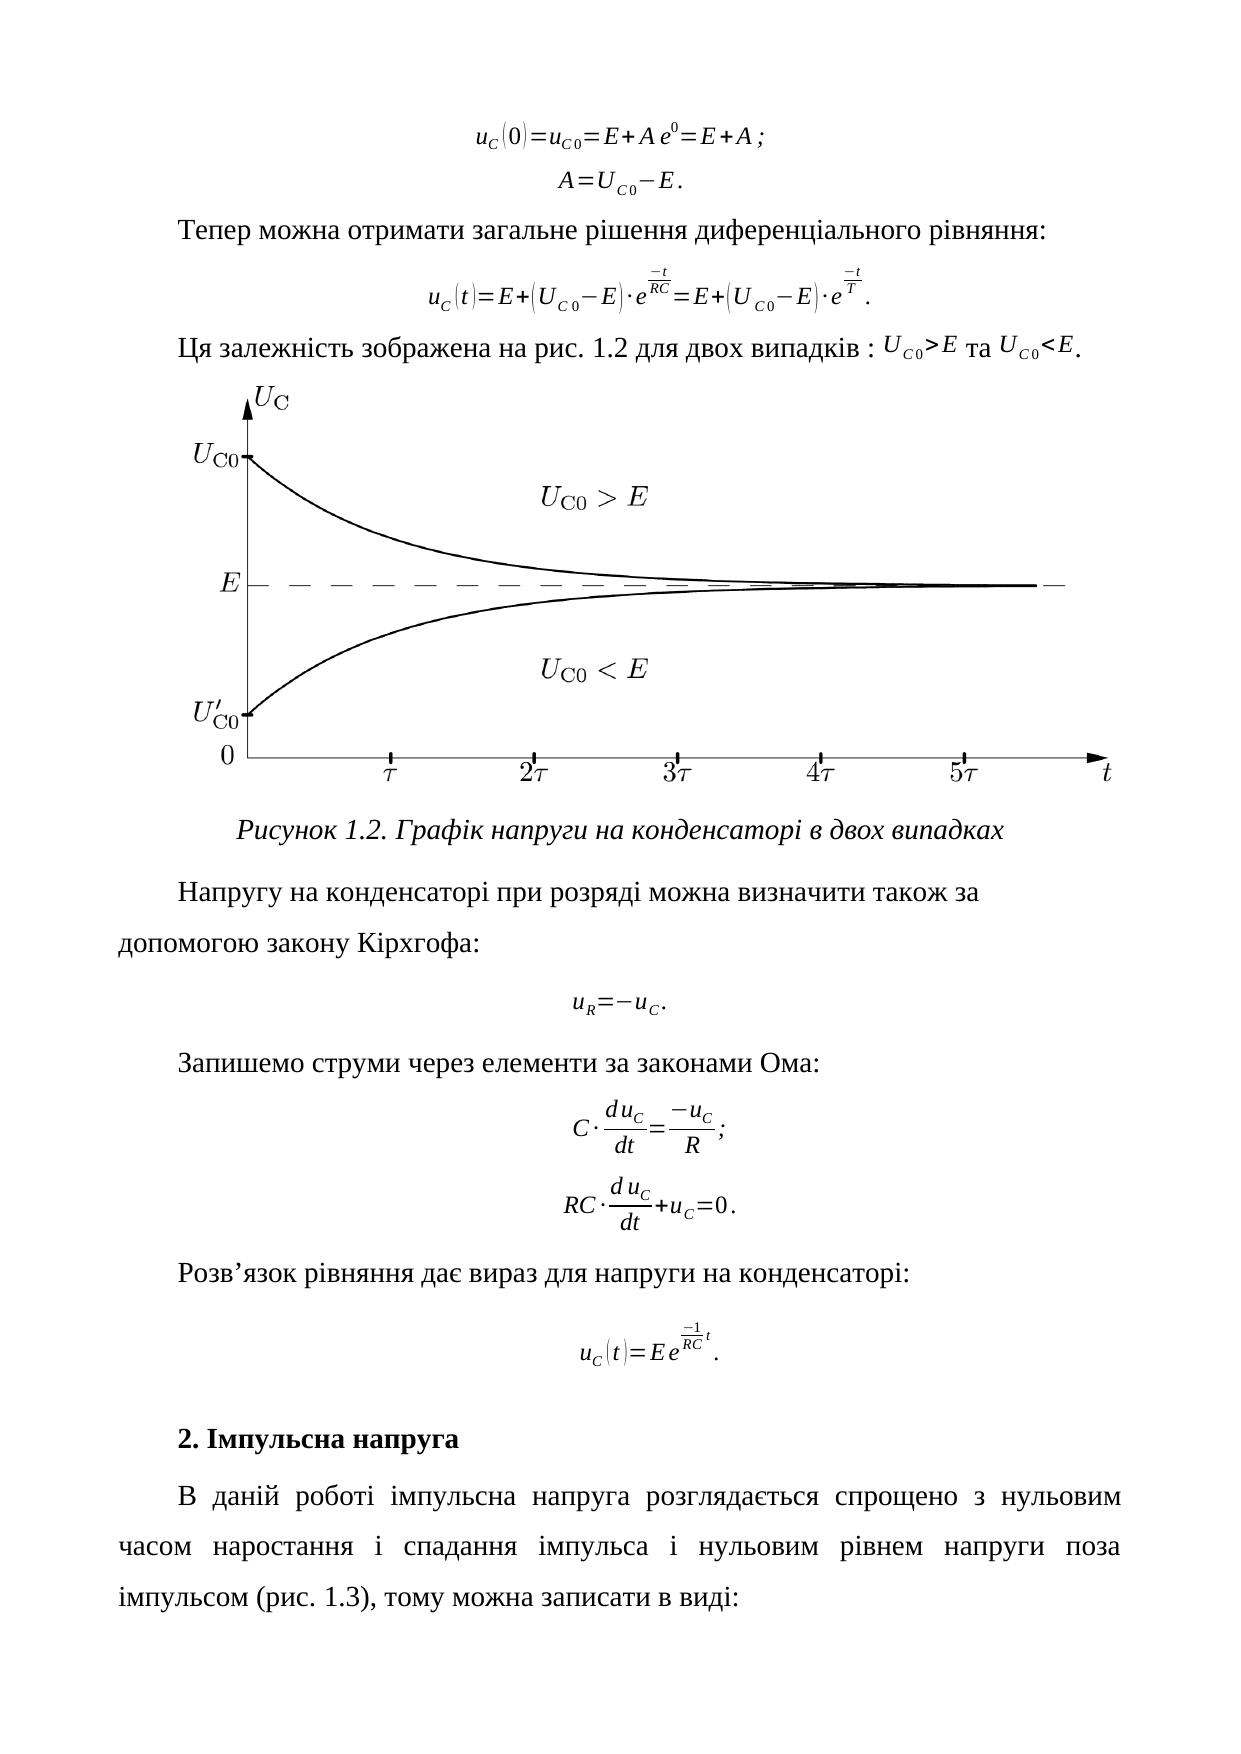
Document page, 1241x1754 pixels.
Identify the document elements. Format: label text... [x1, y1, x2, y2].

text Розв’язок рівняння дає вираз для напруги на конденсаторі: [118, 1255, 1122, 1289]
picture [181, 380, 1118, 792]
text 2. Імпульсна напруга [118, 1421, 1122, 1455]
text Ця залежність зображена на рис. 1.2 для двох випадків : та . [118, 330, 1122, 363]
text Тепер можна отримати загальне рішення диференціального рівняння: [118, 212, 1122, 246]
text Запишемо струми через елементи за законами Ома: [118, 1046, 1122, 1079]
text Напругу на конденсаторі при розряді можна визначити також за допомогою закону Кірхгофа: [118, 874, 1122, 958]
text В даній роботі імпульсна напруга розглядається спрощено з нульовим часом наростання і спадання імпульса і нульовим рівнем напруги поза імпульсом (рис. 1.3), тому можна записати в виді: [118, 1478, 1122, 1612]
text Рисунок 1.2. Графік напруги на конденсаторі в двох випадках [118, 812, 1122, 845]
